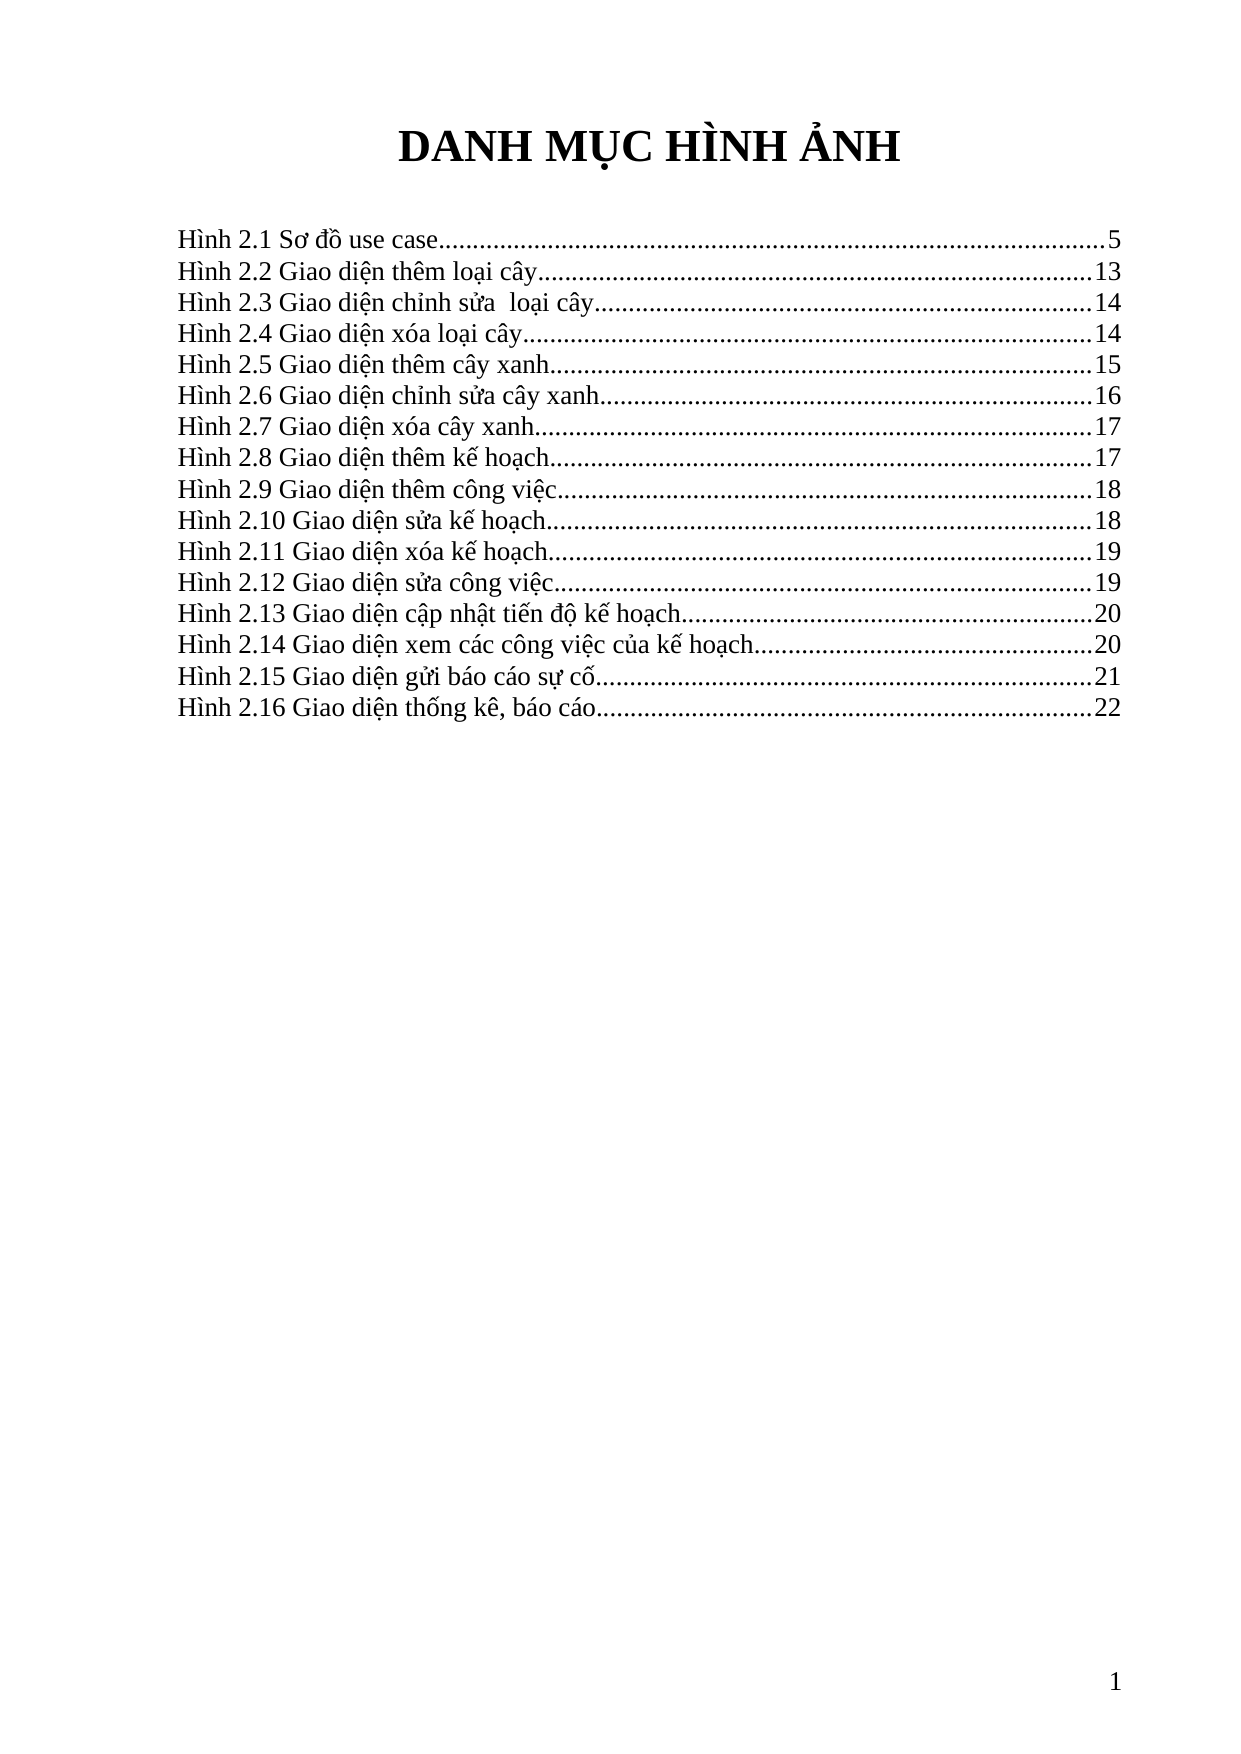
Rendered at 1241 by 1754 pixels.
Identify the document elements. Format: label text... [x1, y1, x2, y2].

text Hình 2.3 Giao diện chỉnh sửa loại cây 14 [177, 286, 1122, 317]
text Hình 2.11 Giao diện xóa kế hoạch 19 [177, 535, 1122, 566]
text Hình 2.13 Giao diện cập nhật tiến độ kế hoạch 20 [177, 597, 1122, 628]
text Hình 2.6 Giao diện chỉnh sửa cây xanh 16 [177, 379, 1122, 410]
text Hình 2.1 Sơ đồ use case 5 [177, 223, 1122, 255]
text Hình 2.8 Giao diện thêm kế hoạch 17 [177, 442, 1122, 473]
text Hình 2.16 Giao diện thống kê, báo cáo 22 [177, 691, 1122, 722]
text Hình 2.10 Giao diện sửa kế hoạch 18 [177, 504, 1122, 535]
text Hình 2.15 Giao diện gửi báo cáo sự cố 21 [177, 659, 1122, 691]
text Hình 2.5 Giao diện thêm cây xanh 15 [177, 348, 1122, 379]
text Hình 2.2 Giao diện thêm loại cây 13 [177, 255, 1122, 286]
text Hình 2.14 Giao diện xem các công việc của kế hoạch 20 [177, 628, 1122, 659]
text Hình 2.4 Giao diện xóa loại cây 14 [177, 317, 1122, 348]
text Hình 2.9 Giao diện thêm công việc 18 [177, 473, 1122, 504]
text Hình 2.7 Giao diện xóa cây xanh 17 [177, 410, 1122, 442]
text DANH MỤC HÌNH ẢNH [177, 118, 1122, 171]
text Hình 2.12 Giao diện sửa công việc 19 [177, 566, 1122, 597]
